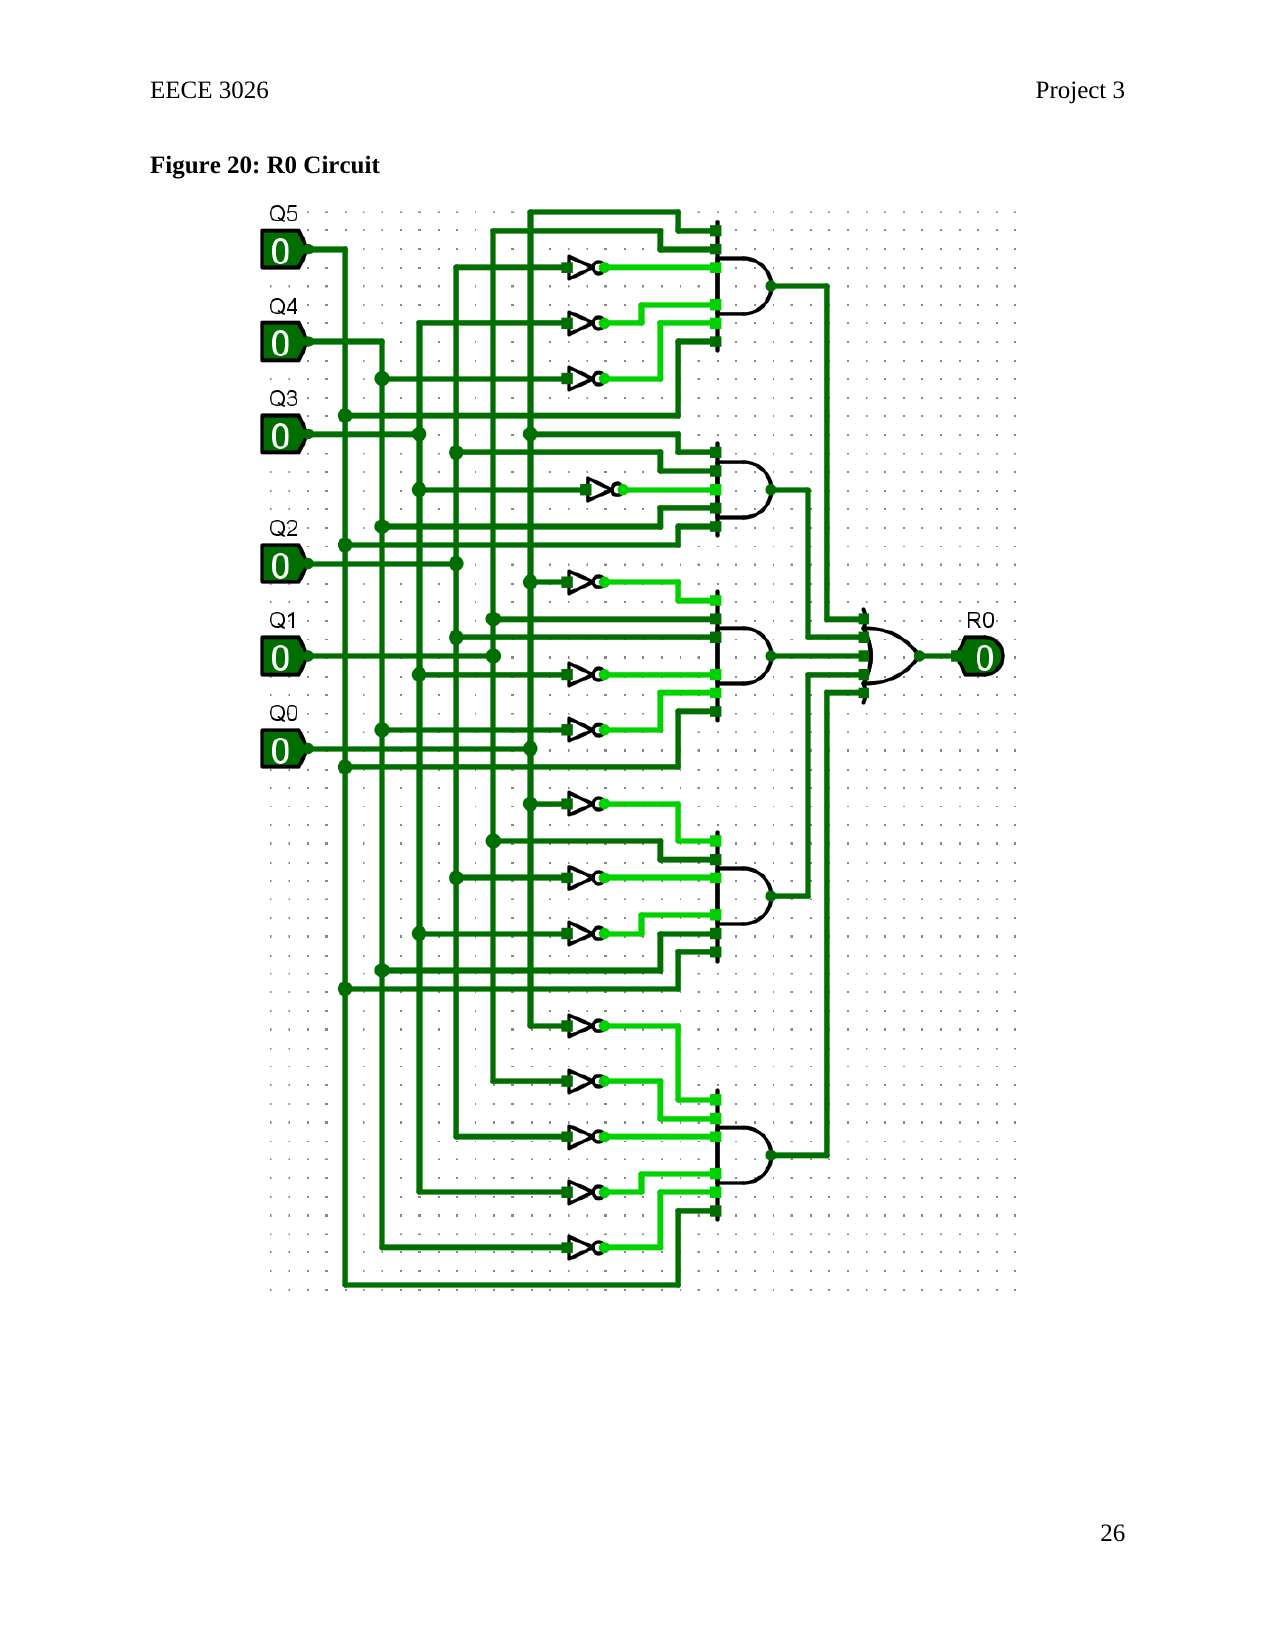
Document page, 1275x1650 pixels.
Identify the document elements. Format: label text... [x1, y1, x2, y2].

text Figure 20: R0 Circuit [150, 150, 1125, 179]
picture [254, 195, 1021, 1301]
